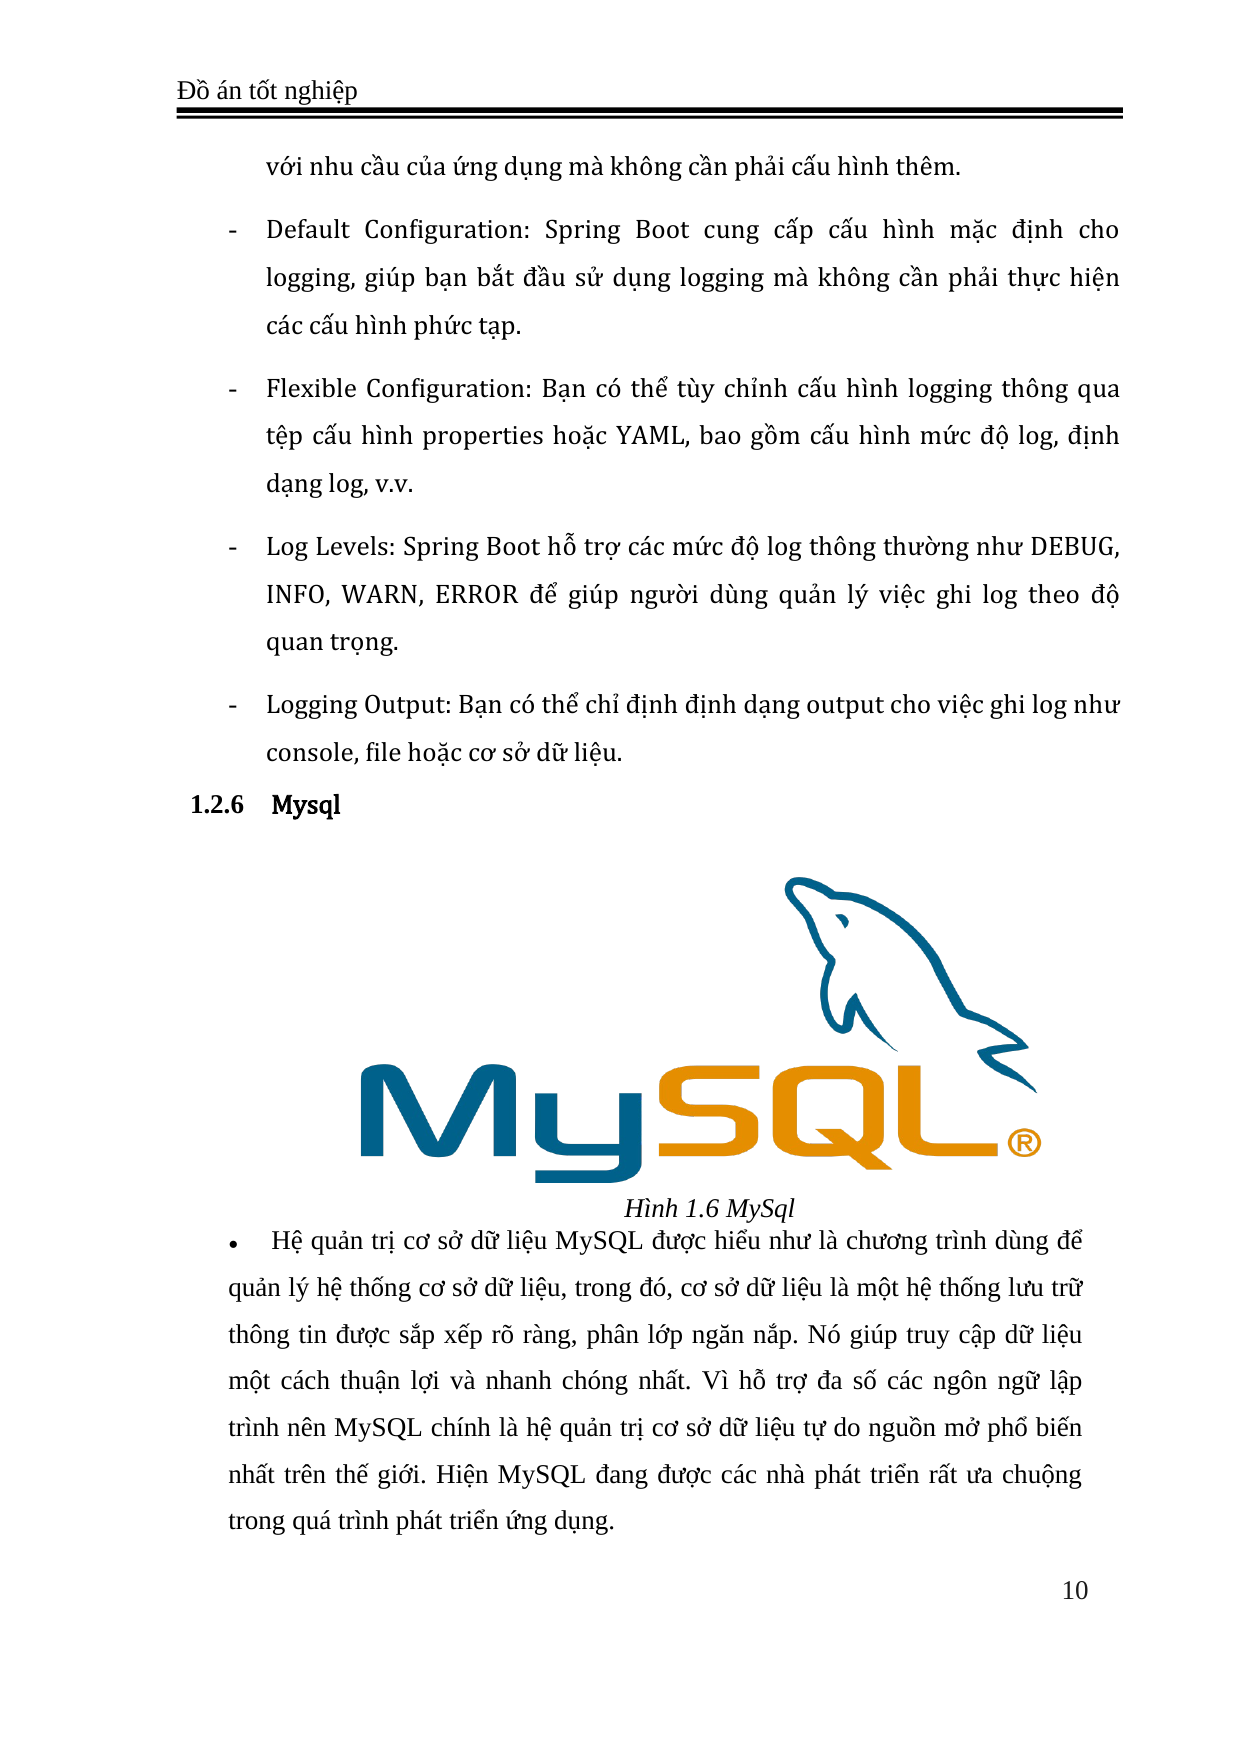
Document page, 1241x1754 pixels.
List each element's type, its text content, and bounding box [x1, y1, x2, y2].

list Flexible Configuration: Bạn có thể tùy chỉnh cấu hình logging thông qua tệp cấu hình properties hoặc YAML, bao gồm cấu hình mức độ log, định dạng log, v.v. [228, 371, 1120, 498]
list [228, 150, 1120, 182]
picture [359, 876, 1042, 1183]
list Default Configuration: Spring Boot cung cấp cấu hình mặc định cho logging, giúp bạn bắt đầu sử dụng logging mà không cần phải thực hiện các cấu hình phức tạp. [228, 213, 1120, 340]
list Log Levels: Spring Boot hỗ trợ các mức độ log thông thường như DEBUG, INFO, WARN, ERROR để giúp người dùng quản lý việc ghi log theo độ quan trọng. [228, 530, 1120, 657]
subtitle Mysql [190, 787, 1088, 819]
list Logging Output: Bạn có thể chỉ định định dạng output cho việc ghi log như console, file hoặc cơ sở dữ liệu. [228, 688, 1120, 767]
